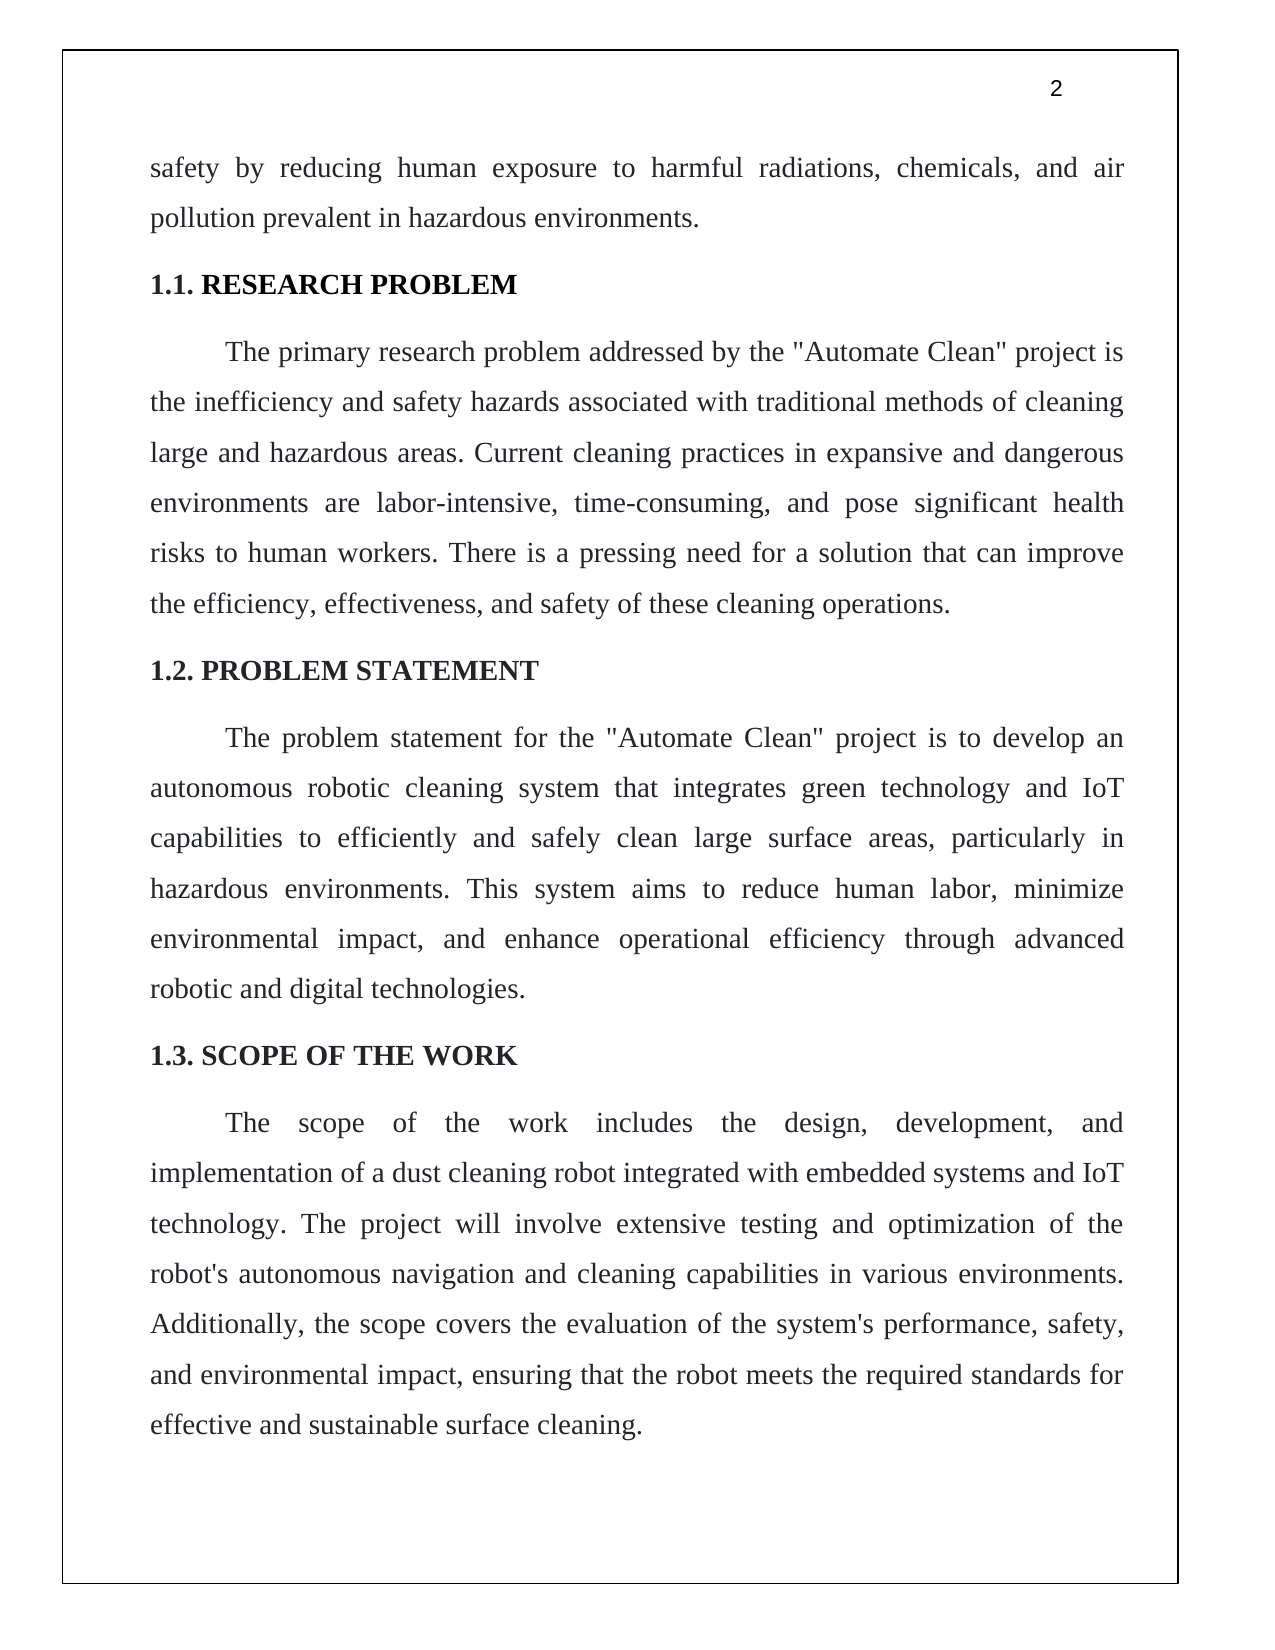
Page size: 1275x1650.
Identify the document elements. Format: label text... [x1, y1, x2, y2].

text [150, 150, 1125, 234]
text 1.3. SCOPE OF THE WORK [150, 1038, 1125, 1072]
text The primary research problem addressed by the "Automate Clean" project is the inefficiency and safety hazards associated with traditional methods of cleaning large and hazardous areas. Current cleaning practices in expansive and dangerous environments are labor-intensive, time-consuming, and pose significant health risks to human workers. There is a pressing need for a solution that can improve the efficiency, effectiveness, and safety of these cleaning operations. [150, 334, 1125, 619]
text 1.1. RESEARCH PROBLEM [150, 267, 1125, 301]
text The problem statement for the "Automate Clean" project is to develop an autonomous robotic cleaning system that integrates green technology and IoT capabilities to efficiently and safely clean large surface areas, particularly in hazardous environments. This system aims to reduce human labor, minimize environmental impact, and enhance operational efficiency through advanced robotic and digital technologies. [150, 720, 1125, 1005]
text The scope of the work includes the design, development, and implementation of a dust cleaning robot integrated with embedded systems and IoT technology. The project will involve extensive testing and optimization of the robot's autonomous navigation and cleaning capabilities in various environments. Additionally, the scope covers the evaluation of the system's performance, safety, and environmental impact, ensuring that the robot meets the required standards for effective and sustainable surface cleaning. [150, 1105, 1125, 1441]
text 1.2. PROBLEM STATEMENT [150, 653, 1125, 686]
